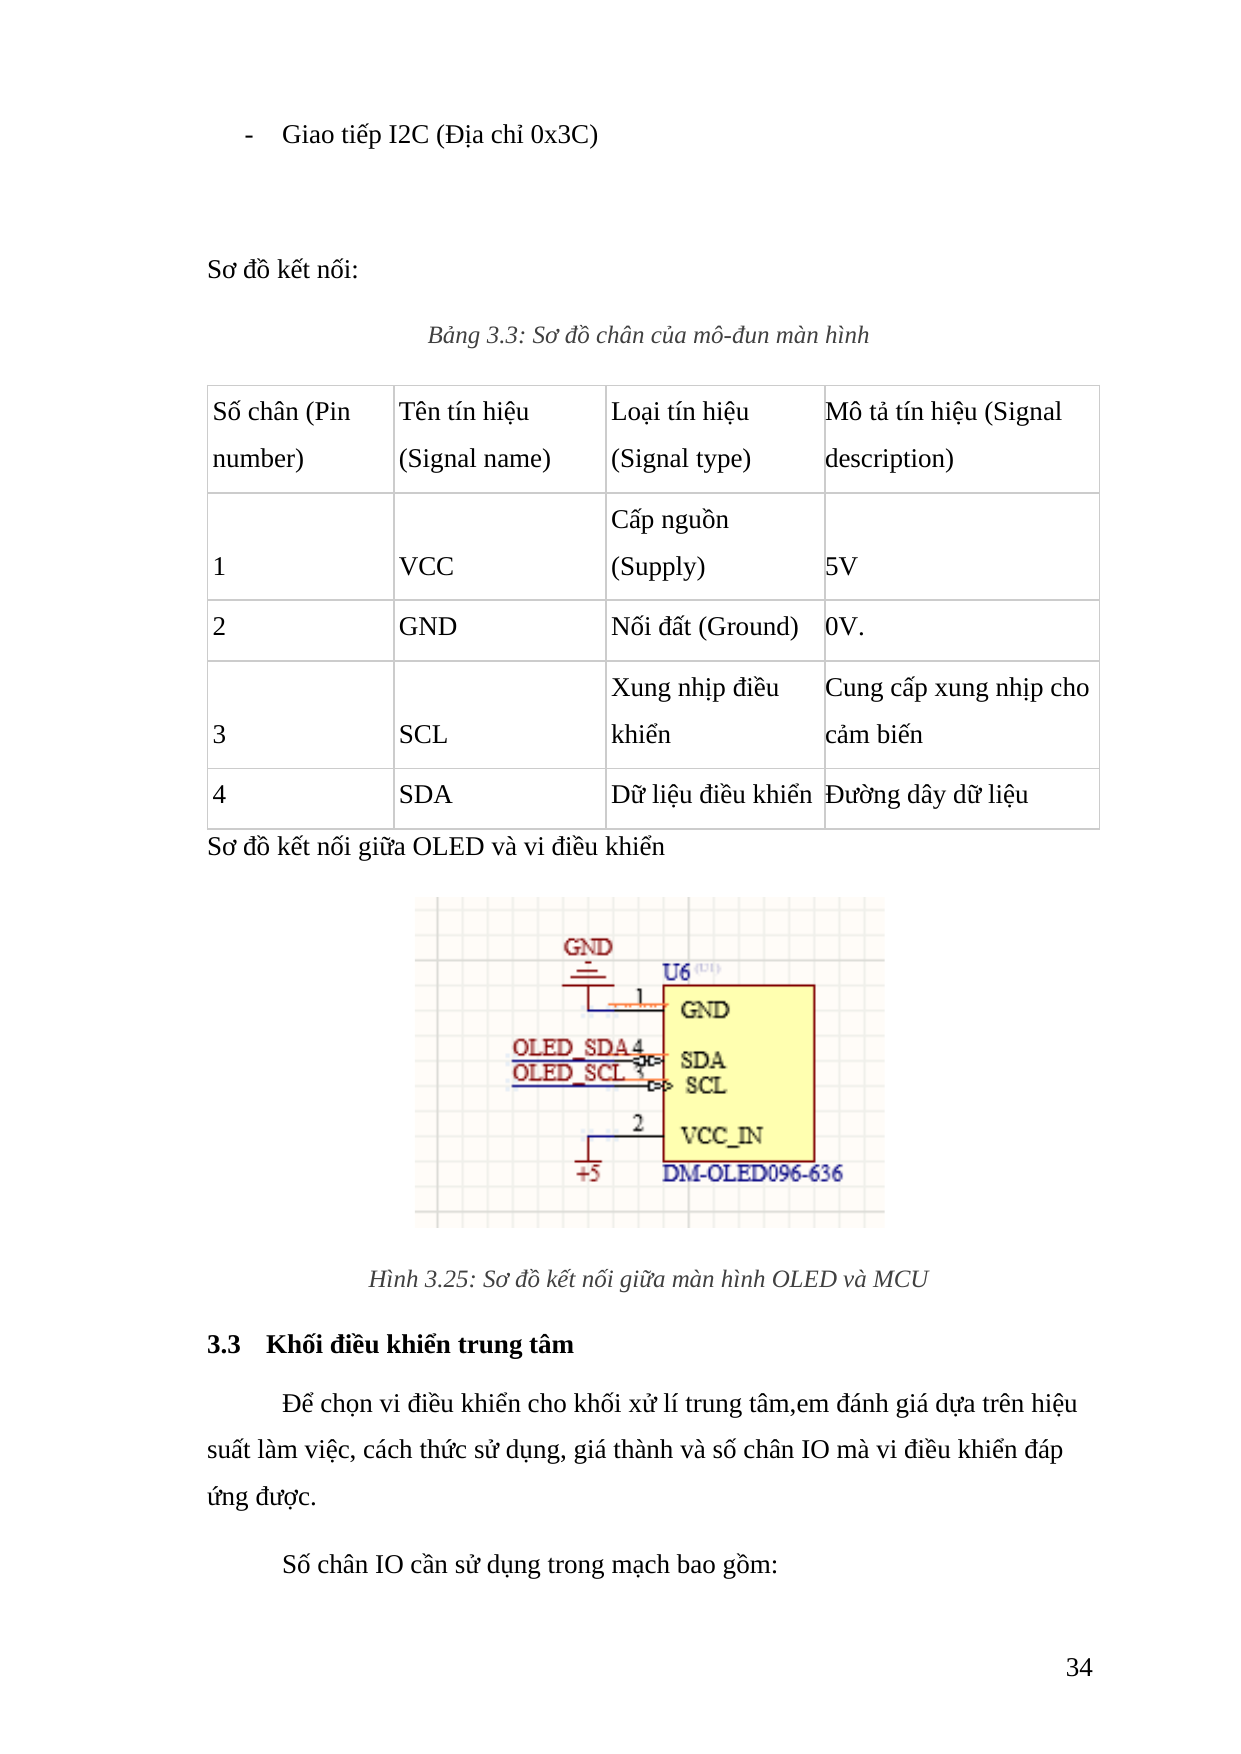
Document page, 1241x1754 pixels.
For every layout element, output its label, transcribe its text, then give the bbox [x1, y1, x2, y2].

subtitle Khối điều khiển trung tâm [207, 1328, 1092, 1359]
table_cell 5V [826, 494, 1099, 599]
table_cell Cấp nguồn (Supply) [607, 494, 824, 599]
text Sơ đồ kết nối giữa OLED và vi điều khiển [207, 830, 1092, 861]
table_cell SDA [395, 769, 605, 828]
picture [414, 897, 885, 1228]
table_header Tên tín hiệu (Signal name) [395, 386, 605, 492]
table_cell Xung nhịp điều khiển [607, 662, 824, 767]
table_header Mô tả tín hiệu (Signal description) [826, 386, 1099, 492]
text Sơ đồ kết nối: [207, 253, 1092, 284]
table_cell GND [395, 601, 605, 660]
list Giao tiếp I2C (Địa chỉ 0x3C) [244, 118, 1092, 149]
table_cell 3 [208, 662, 393, 767]
table_cell Dữ liệu điều khiển [607, 769, 824, 828]
text Số chân IO cần sử dụng trong mạch bao gồm: [207, 1548, 1092, 1579]
table_cell 2 [208, 601, 393, 660]
table_cell Cung cấp xung nhịp cho cảm biến [826, 662, 1099, 767]
table_cell 4 [208, 769, 393, 828]
table_cell 1 [208, 494, 393, 599]
table_header Loại tín hiệu (Signal type) [607, 386, 824, 492]
table_cell SCL [395, 662, 605, 767]
table_cell VCC [395, 494, 605, 599]
table_cell Đường dây dữ liệu [826, 769, 1099, 828]
table_cell Nối đất (Ground) [607, 601, 824, 660]
table_cell 0V. [826, 601, 1099, 660]
table_header Số chân (Pin number) [208, 386, 393, 492]
text Để chọn vi điều khiển cho khối xử lí trung tâm,em đánh giá dựa trên hiệu suất làm việc, cách thức sử dụng, giá thành và số chân IO mà vi điều khiển đáp ứng được. [207, 1387, 1092, 1511]
